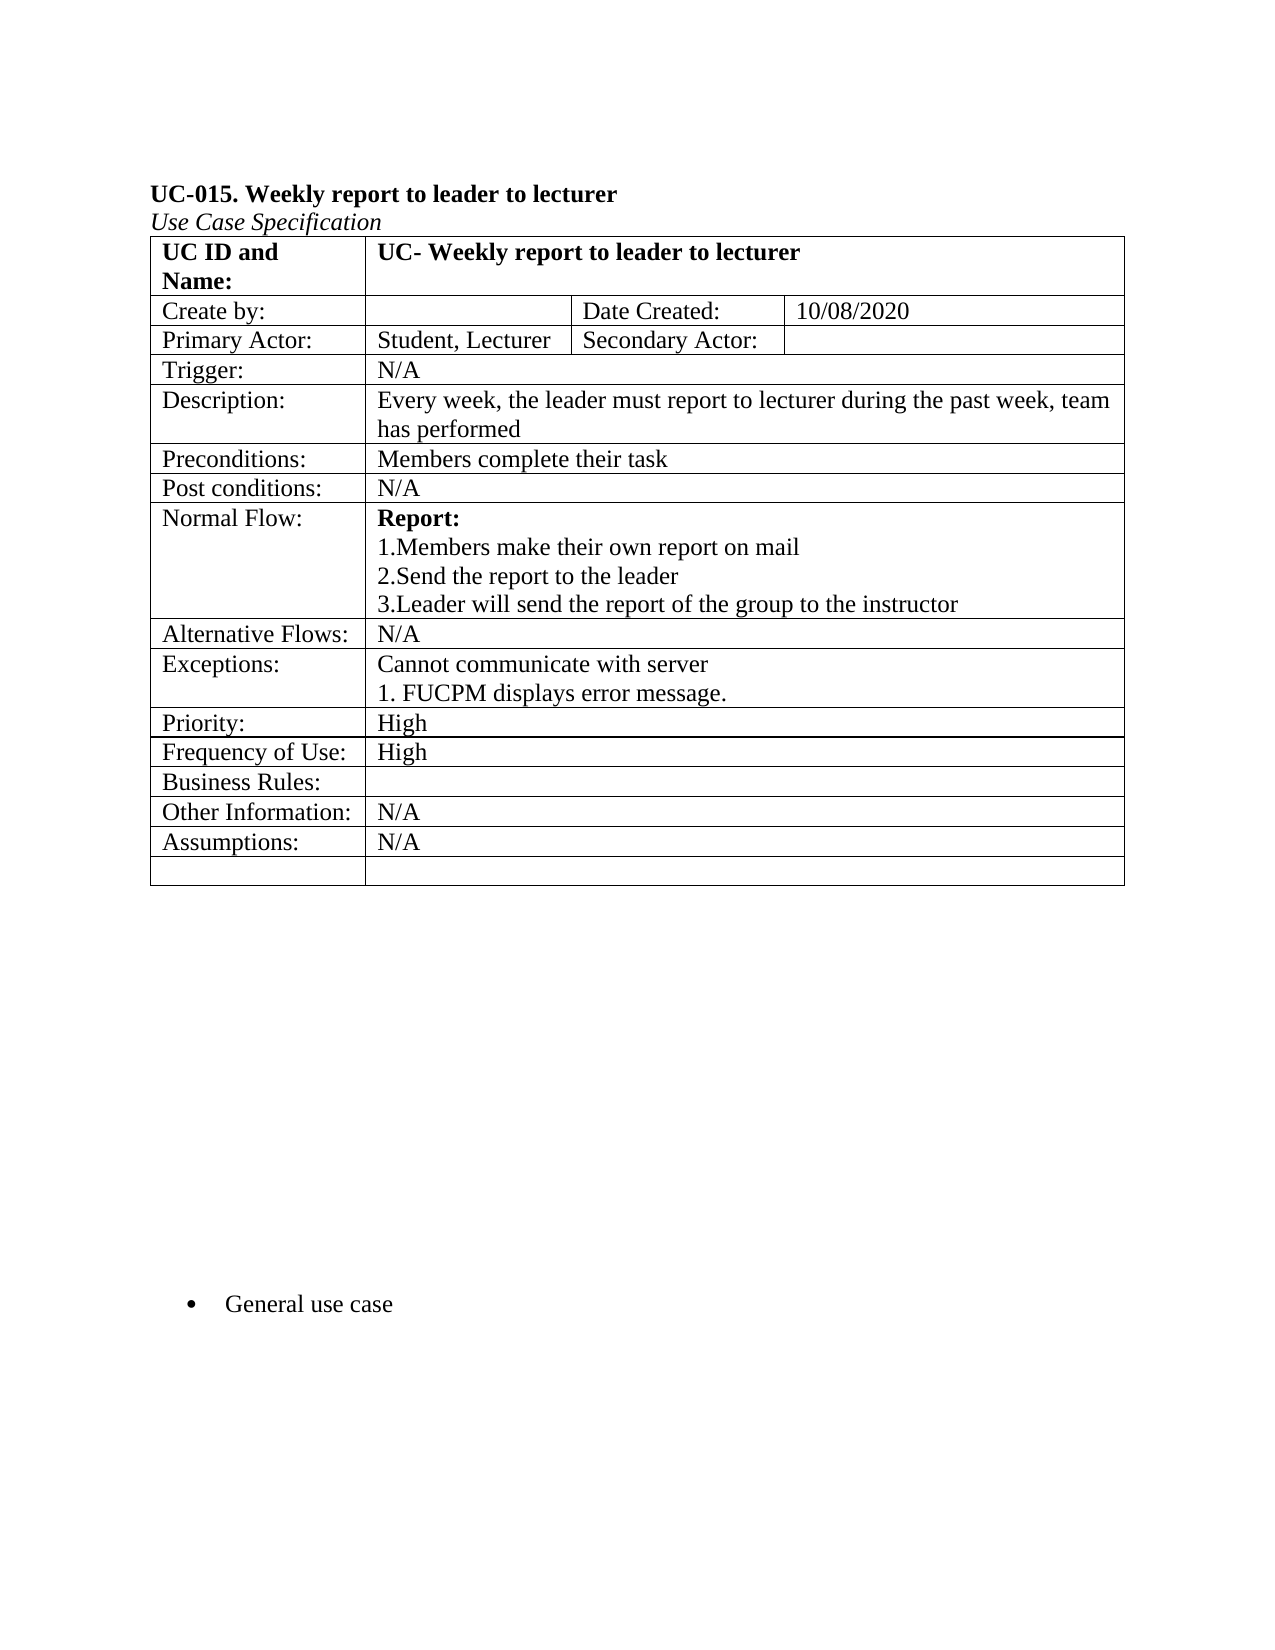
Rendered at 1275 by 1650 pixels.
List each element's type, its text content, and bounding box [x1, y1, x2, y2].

table_cell Report: 1.Members make their own report on mail 2.Send the report to the leader 3.Leader will send the report of the group to the instructor [366, 503, 1124, 618]
table_cell N/A [366, 797, 1124, 826]
table_cell 10/08/2020 [785, 296, 1124, 324]
table_cell Student, Lecturer [366, 326, 571, 354]
table_cell Post conditions: [151, 474, 365, 502]
table_cell Cannot communicate with server 1. FUCPM displays error message. [366, 649, 1124, 707]
table_cell Alternative Flows: [151, 619, 365, 648]
table_cell High [366, 708, 1124, 736]
table_cell Every week, the leader must report to lecturer during the past week, team has performed [366, 385, 1124, 443]
table_cell High [366, 738, 1124, 766]
list General use case [187, 1289, 1125, 1318]
table_cell Preconditions: [151, 444, 365, 472]
table_header UC- Weekly report to leader to lecturer [366, 237, 1124, 295]
table_cell Secondary Actor: [572, 326, 784, 354]
table_cell N/A [366, 619, 1124, 648]
table_cell Date Created: [572, 296, 784, 324]
table_cell Normal Flow: [151, 503, 365, 618]
table_cell N/A [366, 827, 1124, 856]
table_cell Description: [151, 385, 365, 443]
table_header UC ID and Name: [151, 237, 365, 295]
text Use Case Specification [150, 207, 1125, 236]
table_cell Assumptions: [151, 827, 365, 856]
table_cell Exceptions: [151, 649, 365, 707]
table_cell Other Information: [151, 797, 365, 826]
table_cell Priority: [151, 708, 365, 736]
table_cell Trigger: [151, 355, 365, 384]
table_cell Create by: [151, 296, 365, 324]
table_cell Primary Actor: [151, 326, 365, 354]
table_cell [151, 857, 365, 885]
table_cell [785, 326, 1124, 354]
table_cell [366, 296, 571, 324]
text UC-015. Weekly report to leader to lecturer [150, 179, 1125, 207]
table_cell [366, 767, 1124, 796]
table_cell N/A [366, 355, 1124, 384]
table_cell [366, 857, 1124, 885]
table_cell Business Rules: [151, 767, 365, 796]
table_cell Frequency of Use: [151, 738, 365, 766]
table_cell Members complete their task [366, 444, 1124, 472]
table_cell N/A [366, 474, 1124, 502]
